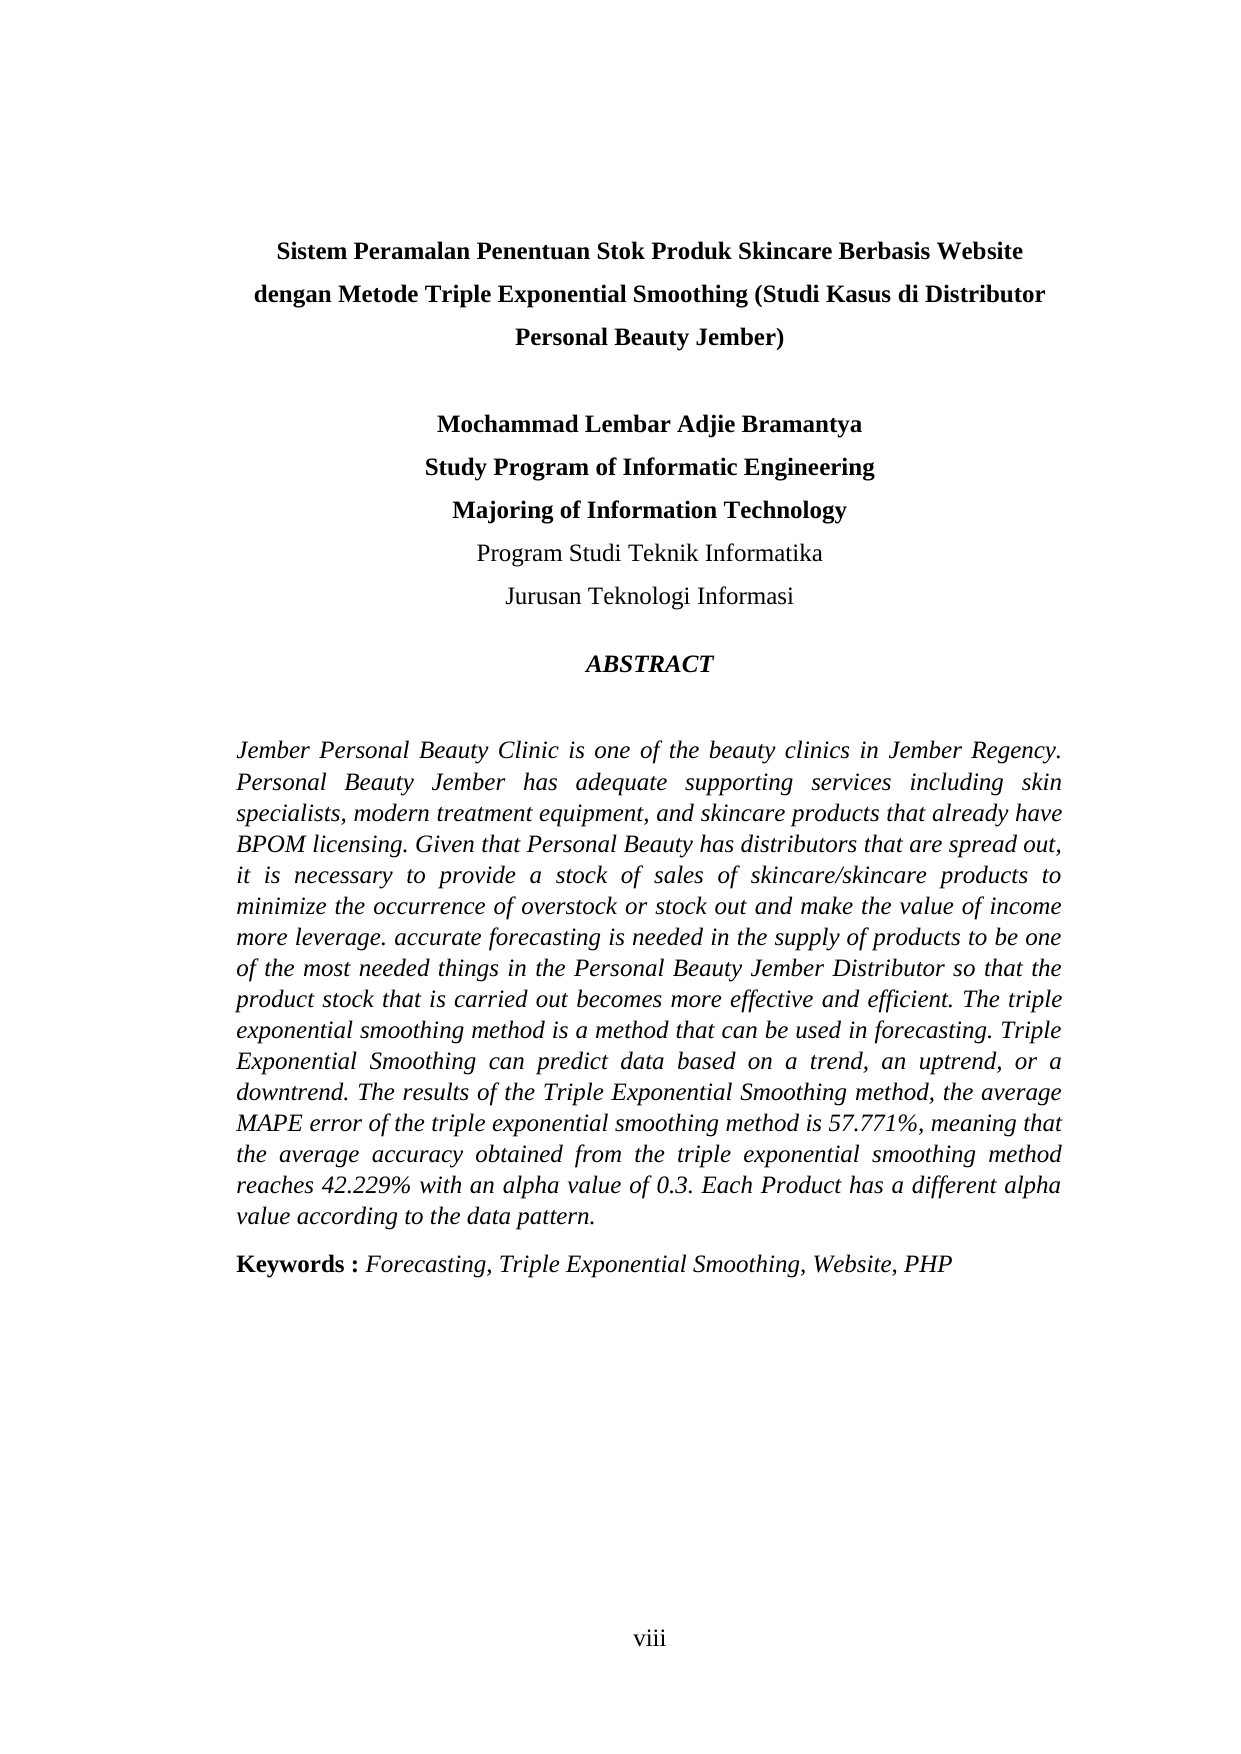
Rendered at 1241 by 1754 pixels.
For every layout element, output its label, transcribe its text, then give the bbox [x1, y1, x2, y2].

text Keywords : Forecasting, Triple Exponential Smoothing, Website, PHP [236, 1249, 1063, 1278]
text Jurusan Teknologi Informasi [236, 581, 1063, 610]
text Jember Personal Beauty Clinic is one of the beauty clinics in Jember Regency. Personal Beauty Jember has adequate supporting services including skin specialists, modern treatment equipment, and skincare products that already have BPOM licensing. Given that Personal Beauty has distributors that are spread out, it is necessary to provide a stock of sales of skincare/skincare products to minimize the occurrence of overstock or stock out and make the value of income more leverage. accurate forecasting is needed in the supply of products to be one of the most needed things in the Personal Beauty Jember Distributor so that the product stock that is carried out becomes more effective and efficient. The triple exponential smoothing method is a method that can be used in forecasting. Triple Exponential Smoothing can predict data based on a trend, an uptrend, or a downtrend. The results of the Triple Exponential Smoothing method, the average MAPE error of the triple exponential smoothing method is 57.771%, meaning that the average accuracy obtained from the triple exponential smoothing method reaches 42.229% with an alpha value of 0.3. Each Product has a different alpha value according to the data pattern. [236, 736, 1063, 1230]
text Majoring of Information Technology [236, 495, 1063, 524]
text Study Program of Informatic Engineering [236, 452, 1063, 481]
subtitle ABSTRACT [236, 649, 1063, 678]
text Sistem Peramalan Penentuan Stok Produk Skincare Berbasis Website dengan Metode Triple Exponential Smoothing (Studi Kasus di Distributor Personal Beauty Jember) [236, 236, 1063, 351]
text Program Studi Teknik Informatika [236, 538, 1063, 567]
text Mochammad Lembar Adjie Bramantya [236, 409, 1063, 437]
